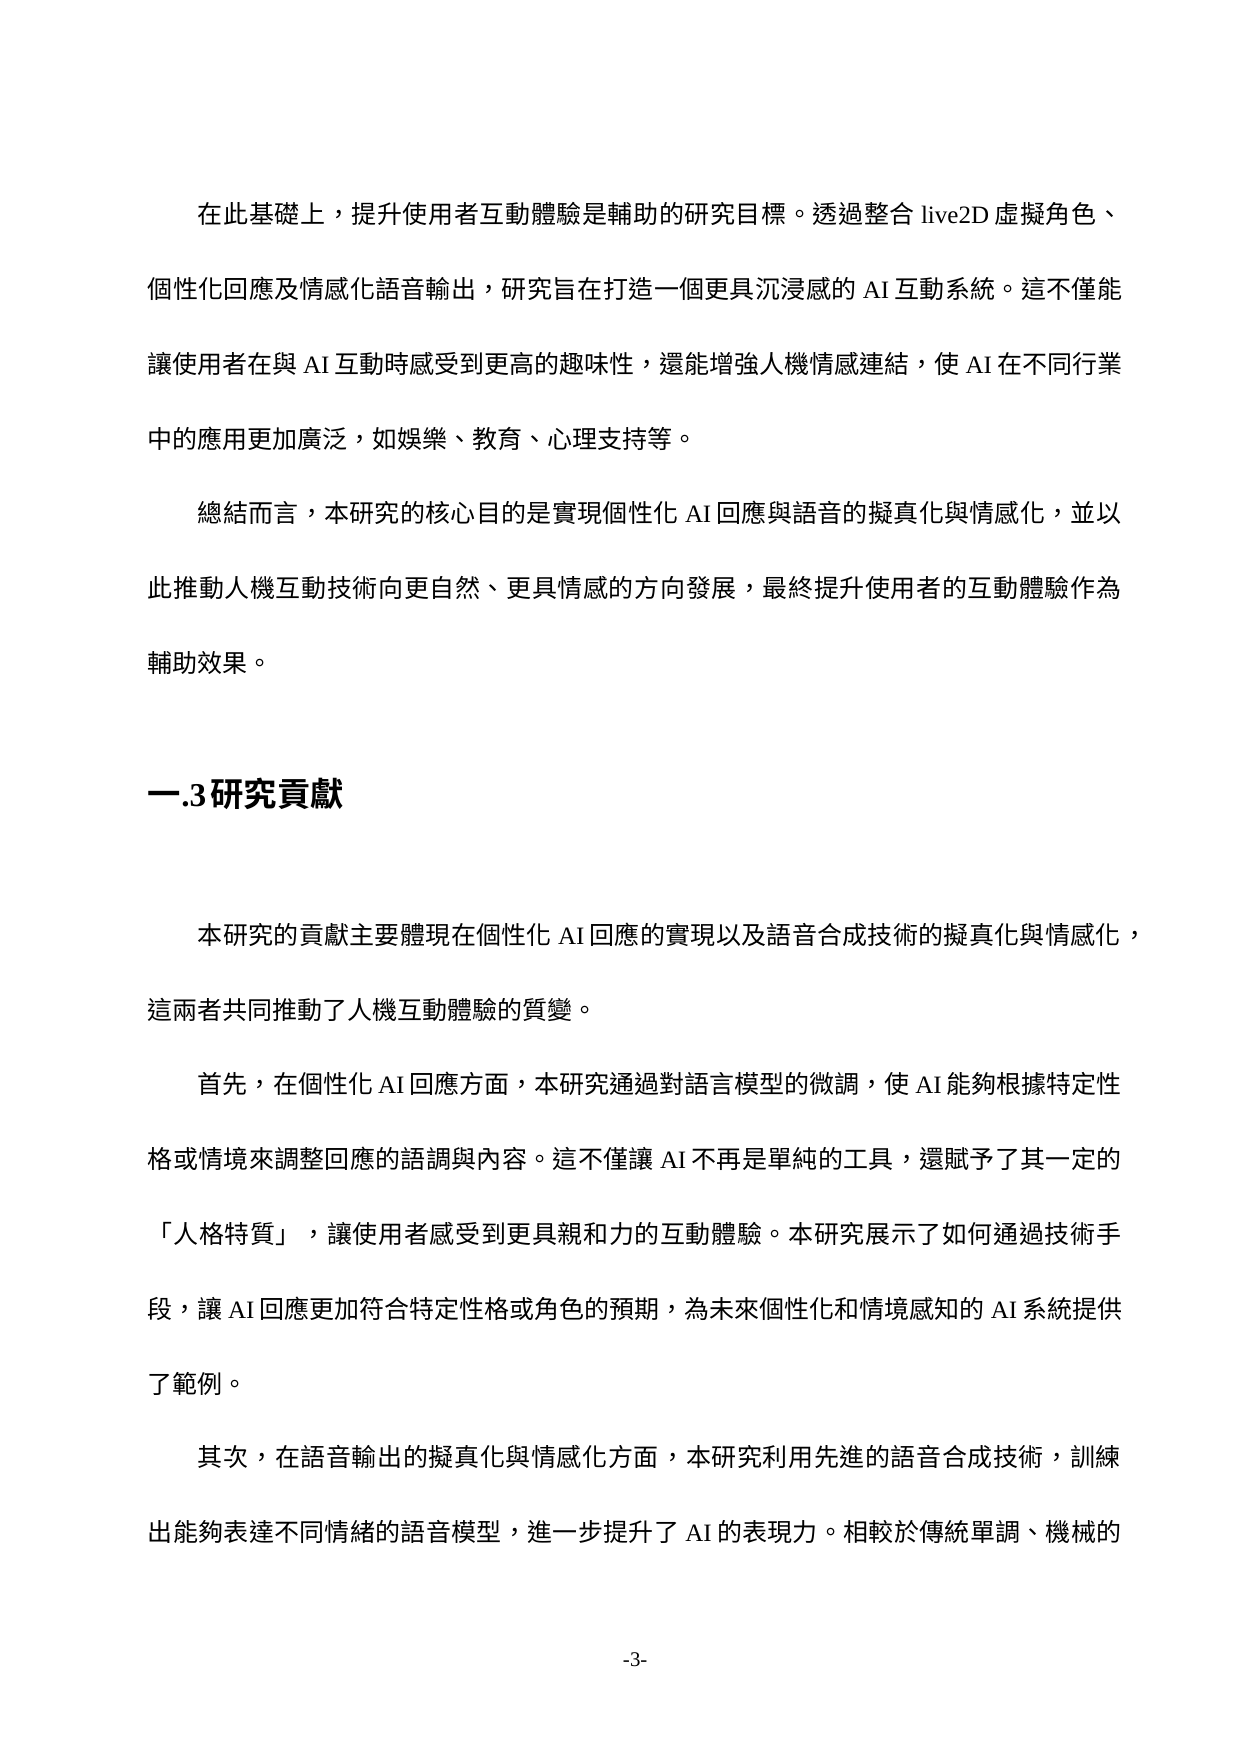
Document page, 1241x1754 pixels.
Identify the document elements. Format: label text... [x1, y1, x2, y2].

text 在此基礎上，提升使用者互動體驗是輔助的研究目標。透過整合live2D虛擬角色、個性化回應及情感化語音輸出，研究旨在打造一個更具沉浸感的AI互動系統。這不僅能讓使用者在與AI互動時感受到更高的趣味性，還能增強人機情感連結，使AI在不同行業中的應用更加廣泛，如娛樂、教育、心理支持等。 [148, 194, 1122, 456]
text 首先，在個性化AI回應方面，本研究通過對語言模型的微調，使AI能夠根據特定性格或情境來調整回應的語調與內容。這不僅讓AI不再是單純的工具，還賦予了其一定的「人格特質」，讓使用者感受到更具親和力的互動體驗。本研究展示了如何通過技術手段，讓AI回應更加符合特定性格或角色的預期，為未來個性化和情境感知的AI系統提供了範例。 [148, 1063, 1122, 1401]
subtitle 研究貢獻 [148, 754, 1122, 829]
text 總結而言，本研究的核心目的是實現個性化AI回應與語音的擬真化與情感化，並以此推動人機互動技術向更自然、更具情感的方向發展，最終提升使用者的互動體驗作為輔助效果。 [148, 493, 1122, 680]
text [148, 1437, 1122, 1550]
text 本研究的貢獻主要體現在個性化AI回應的實現以及語音合成技術的擬真化與情感化，這兩者共同推動了人機互動體驗的質變。 [148, 915, 1122, 1027]
